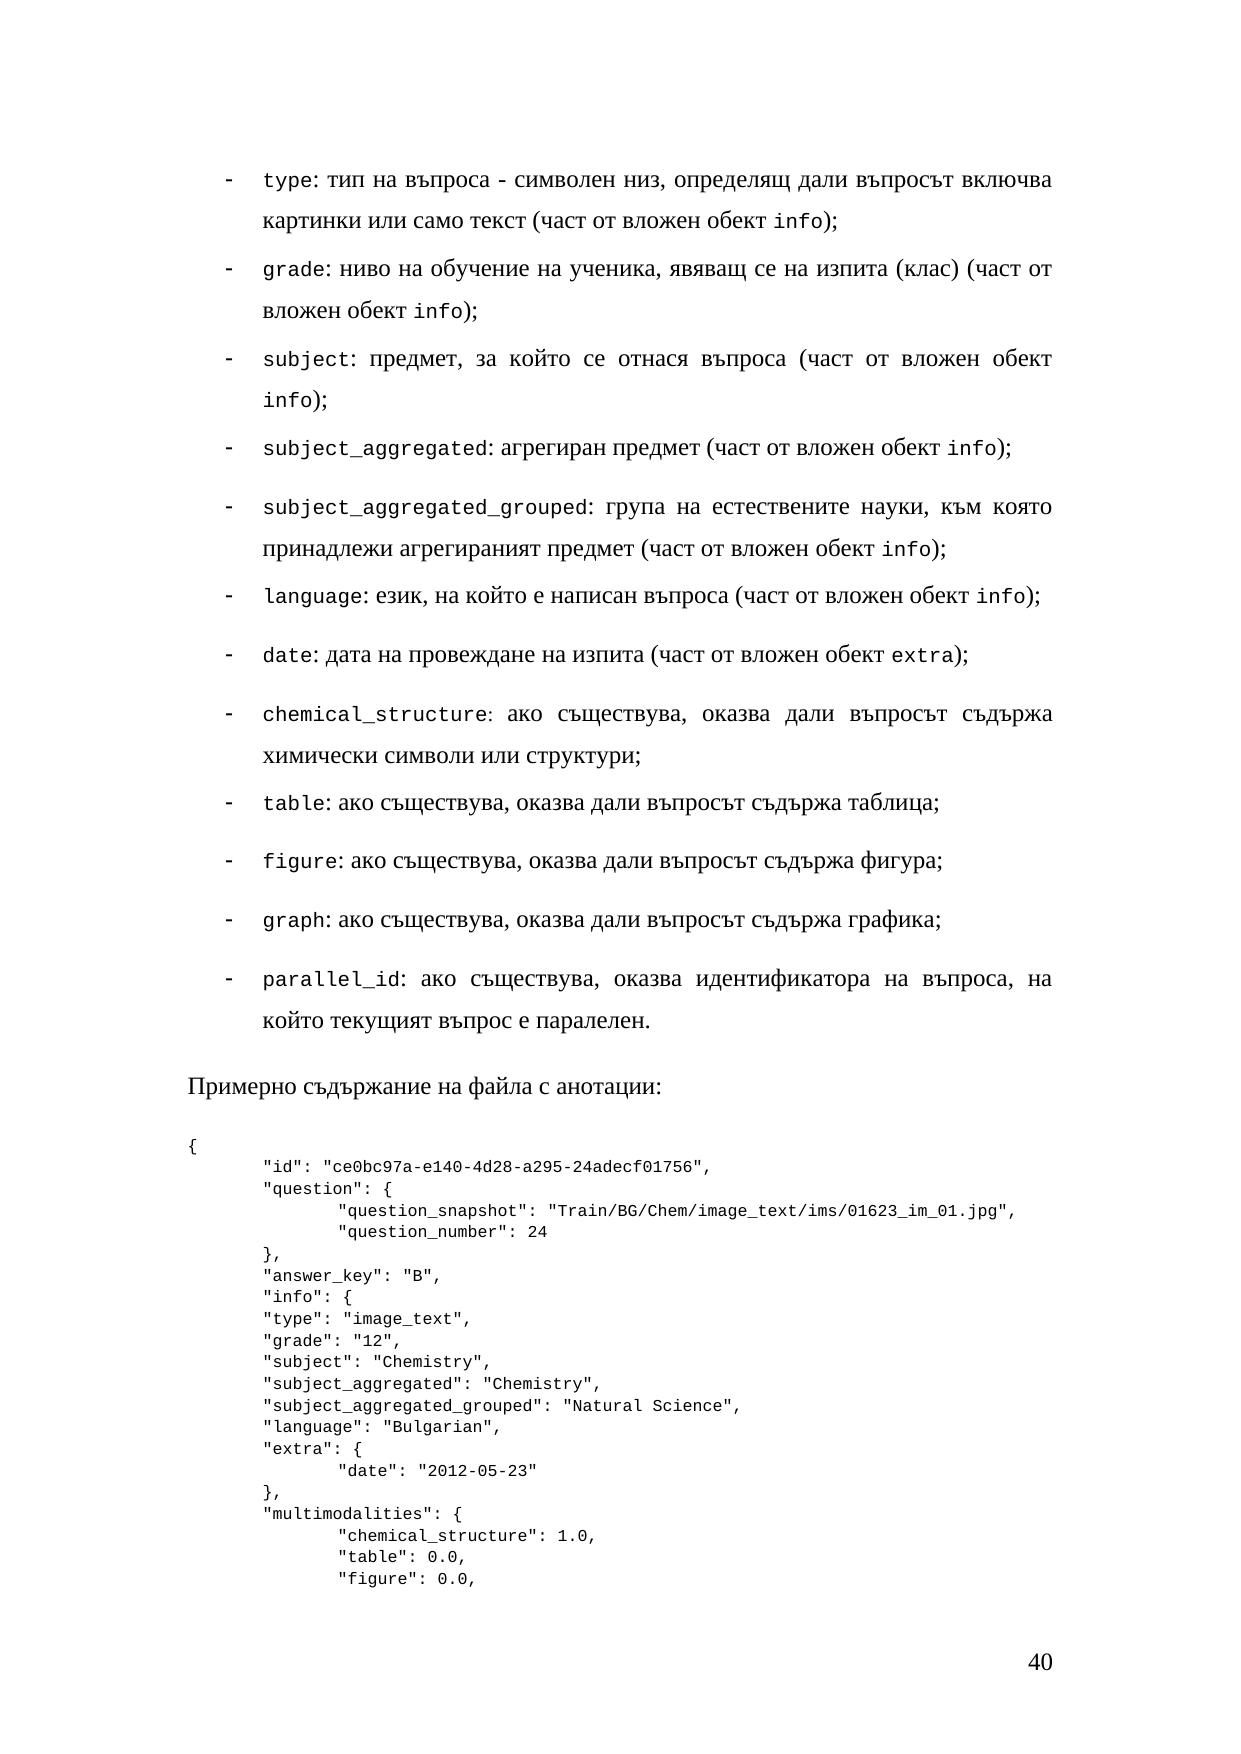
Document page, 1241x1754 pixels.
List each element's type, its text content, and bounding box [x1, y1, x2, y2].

list table: ако съществува, оказва дали въпросът съдържа таблица; [225, 773, 1053, 824]
text "question": { [187, 1181, 1053, 1199]
list grade: ниво на обучение на ученика, явяващ се на изпита (клас) (част от вложен обект info); [225, 239, 1053, 324]
list language: език, на който е написан въпроса (част от вложен обект info); [225, 567, 1053, 618]
text }, [187, 1484, 1053, 1503]
list subject_aggregated: агрегиран предмет (част от вложен обект info); [225, 418, 1053, 470]
text "table": 0.0, [187, 1549, 1053, 1568]
text Примерно съдържание на файла с анотации: [187, 1071, 1053, 1100]
text "figure": 0.0, [187, 1571, 1053, 1589]
text "grade": "12", [187, 1332, 1053, 1351]
list date: дата на провеждане на изпита (част от вложен обект extra); [225, 626, 1053, 677]
text "subject_aggregated_grouped": "Natural Science", [187, 1397, 1053, 1416]
text "id": "ce0bc97a-e140-4d28-a295-24adecf01756", [187, 1159, 1053, 1178]
list chemical_structure: ако съществува, оказва дали въпросът съдържа химически символи или структури; [225, 684, 1053, 769]
text "subject": "Chemistry", [187, 1354, 1053, 1373]
text "answer_key": "В", [187, 1267, 1053, 1286]
text "date": "2012-05-23" [187, 1462, 1053, 1481]
text "language": "Bulgarian", [187, 1419, 1053, 1438]
list graph: ако съществува, оказва дали въпросът съдържа графика; [225, 891, 1053, 942]
text "question_number": 24 [262, 1224, 1053, 1243]
text }, [187, 1246, 1053, 1264]
text "chemical_structure": 1.0, [187, 1527, 1053, 1546]
text "type": "image_text", [187, 1311, 1053, 1329]
text "extra": { [187, 1441, 1053, 1459]
text "question_snapshot": "Train/BG/Chem/image_text/ims/01623_im_01.jpg", [262, 1202, 1053, 1221]
list subject: предмет, за който се отнася въпроса (част от вложен обект info); [225, 329, 1053, 414]
text "subject_aggregated": "Chemistry", [187, 1376, 1053, 1394]
list type: тип на въпроса - символен низ, определящ дали въпросът включва картинки или само текст (част от вложен обект info); [225, 150, 1053, 235]
list parallel_id: ако съществува, оказва идентификатора на въпроса, на който текущият въпрос е паралелен. [225, 949, 1053, 1034]
text "info": { [187, 1289, 1053, 1308]
text { [187, 1137, 1053, 1156]
text "multimodalities": { [187, 1506, 1053, 1524]
list figure: ако съществува, оказва дали въпросът съдържа фигура; [225, 832, 1053, 883]
list subject_aggregated_grouped: група на естествените науки, към която принадлежи агрегираният предмет (част от вложен обект info); [225, 477, 1053, 562]
